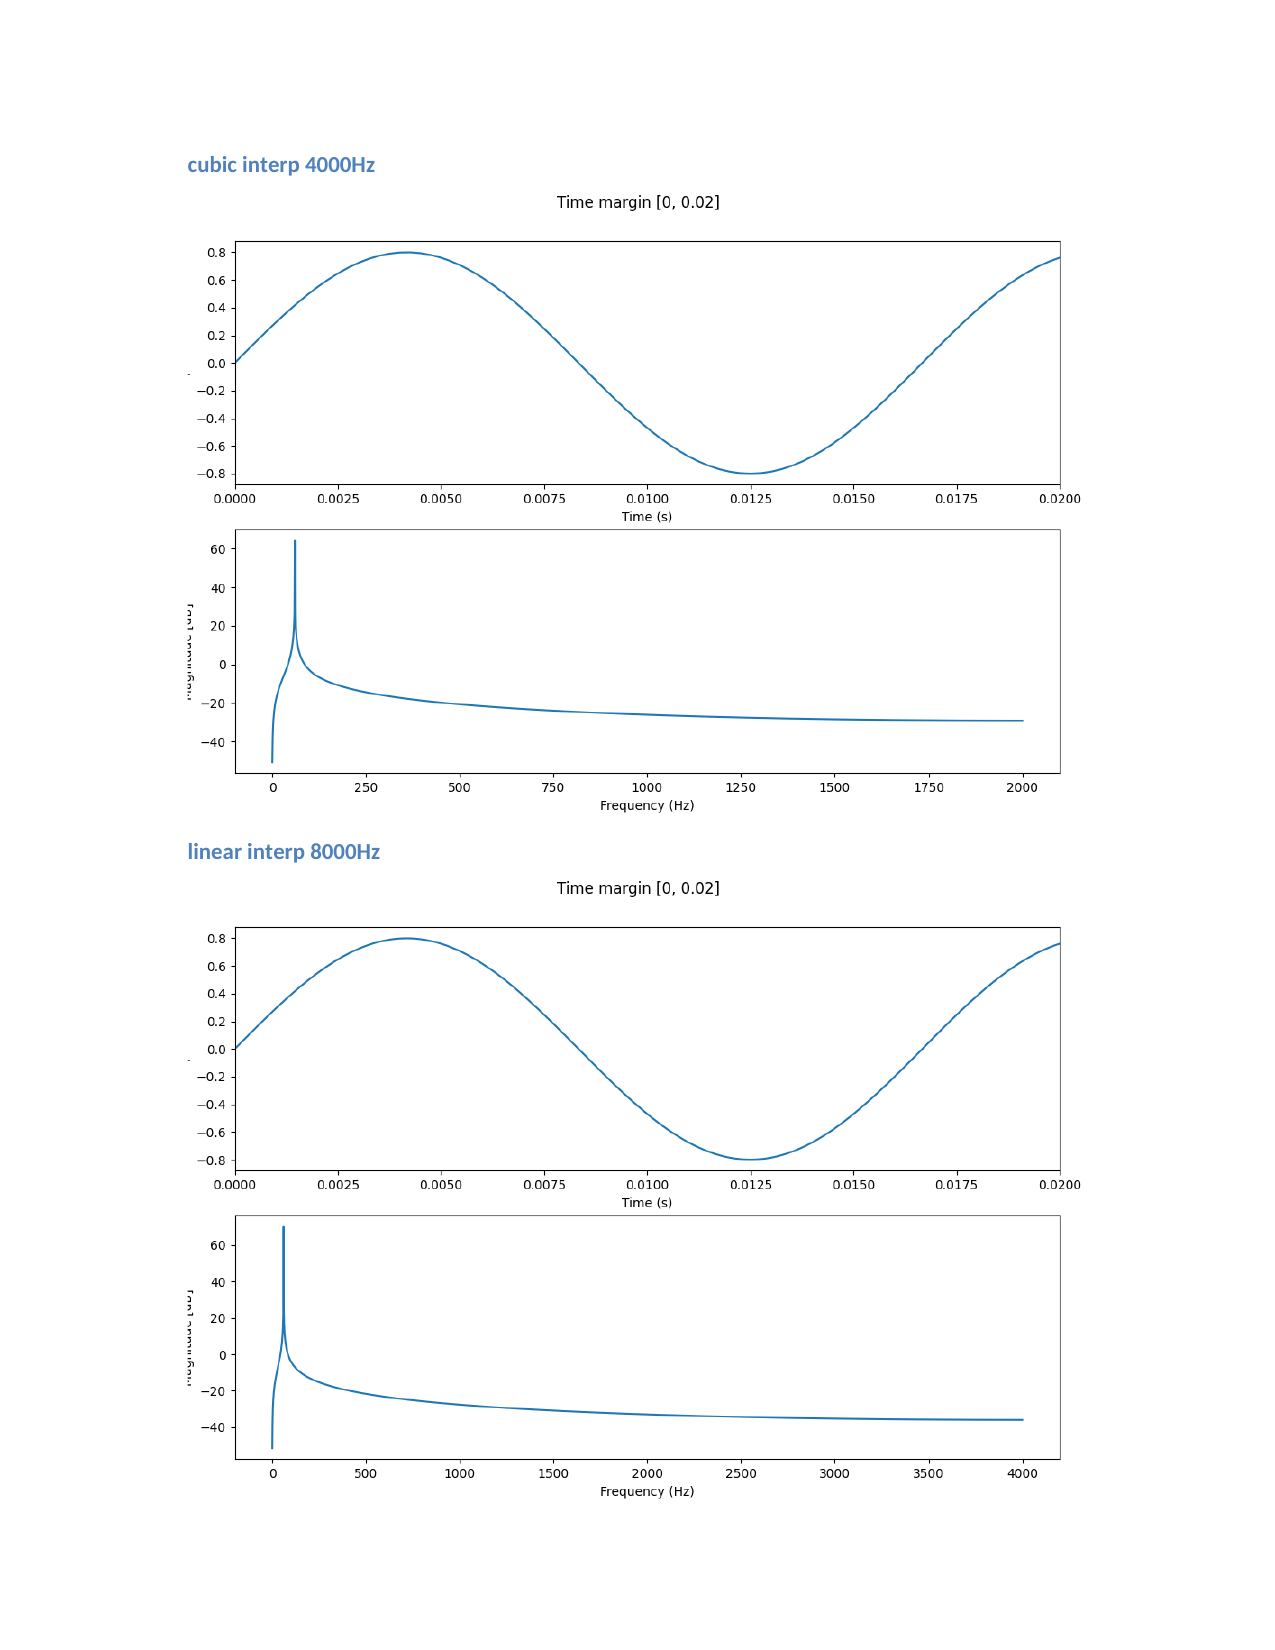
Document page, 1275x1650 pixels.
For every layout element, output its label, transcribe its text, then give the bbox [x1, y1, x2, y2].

picture [187, 869, 1088, 1499]
picture [187, 182, 1088, 813]
subtitle cubic interp 4000Hz [187, 150, 1087, 178]
subtitle linear interp 8000Hz [187, 837, 1087, 865]
